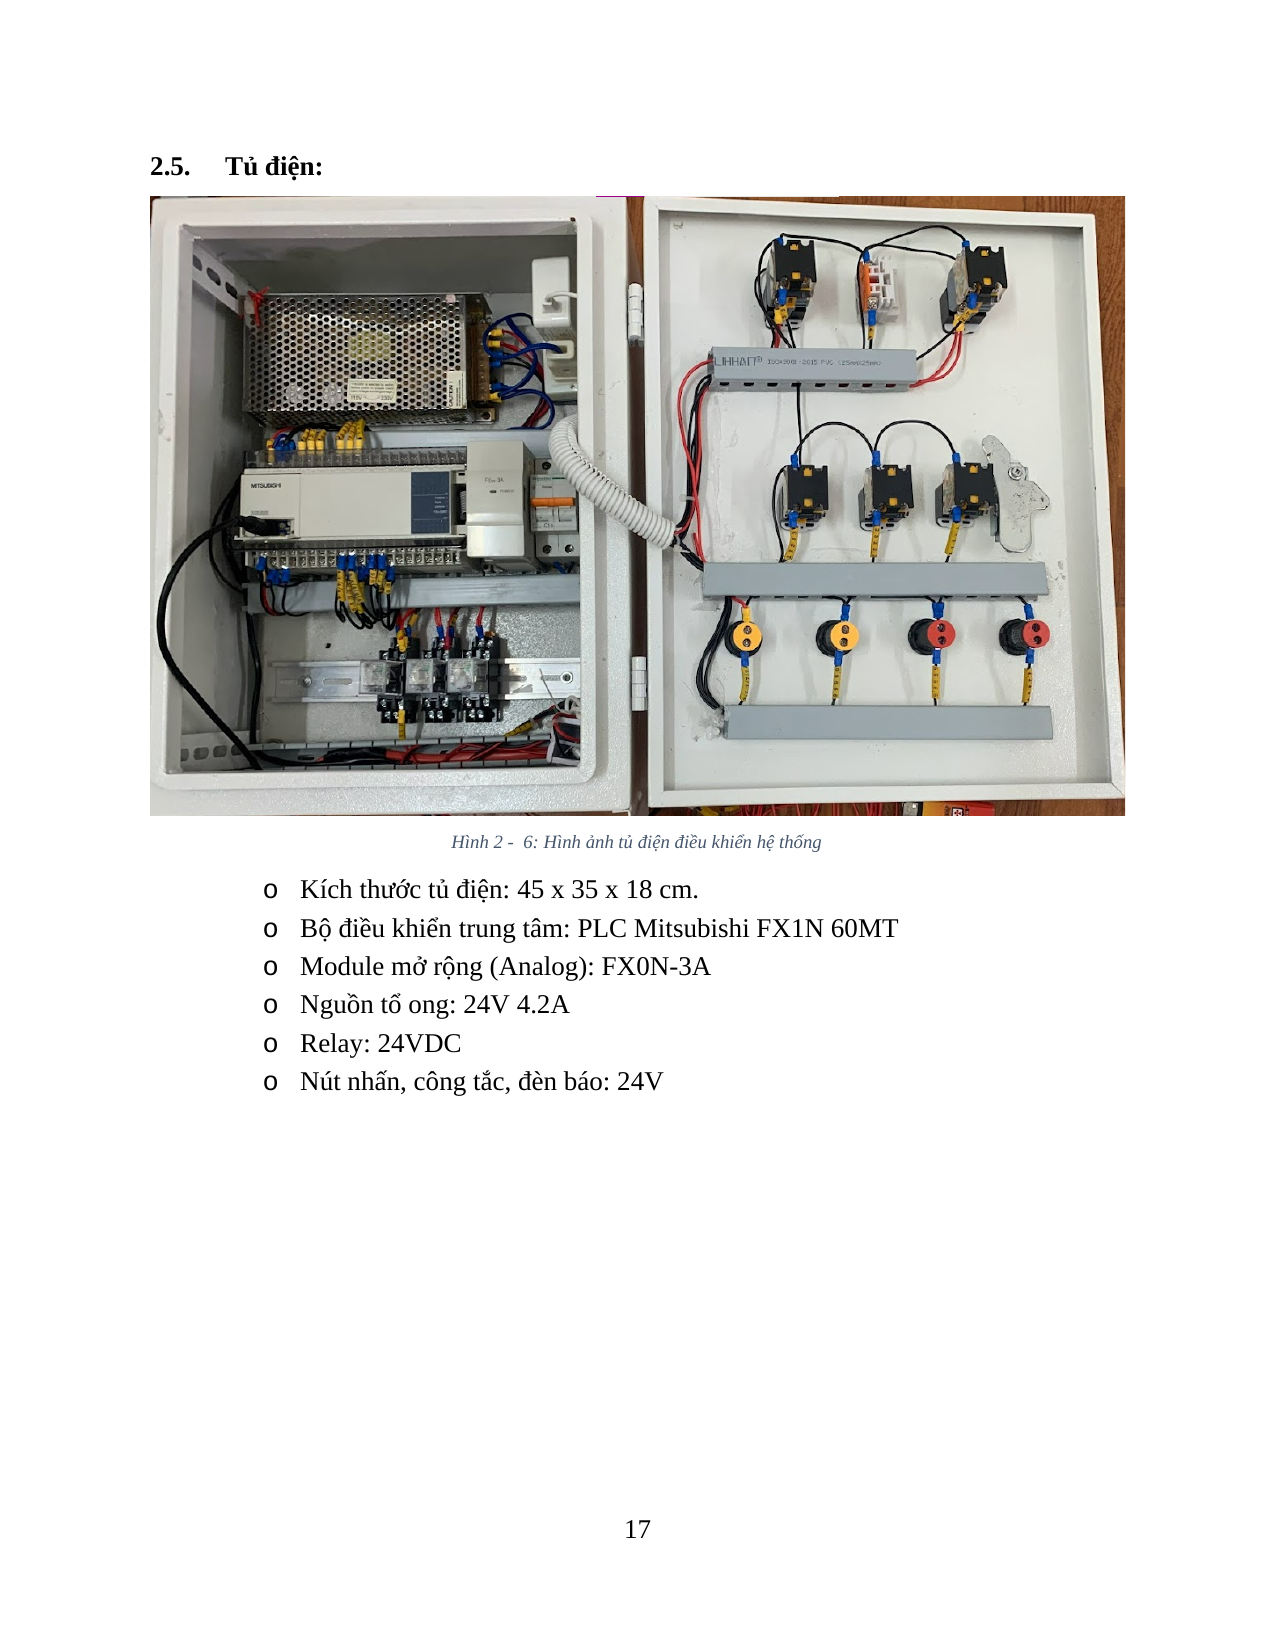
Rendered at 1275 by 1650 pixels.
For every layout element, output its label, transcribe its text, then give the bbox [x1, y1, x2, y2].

list Nút nhấn, công tắc, đèn báo: 24V [262, 1066, 1125, 1099]
list Nguồn tổ ong: 24V 4.2A [262, 989, 1125, 1022]
list Bộ điều khiển trung tâm: PLC Mitsubishi FX1N 60MT [262, 912, 1125, 945]
subtitle Tủ điện: [150, 150, 1125, 181]
list Relay: 24VDC [262, 1027, 1125, 1061]
list Module mở rộng (Analog): FX0N-3A [262, 950, 1125, 984]
picture [150, 196, 1125, 816]
list Kích thước tủ điện: 45 x 35 x 18 cm. [262, 873, 1125, 907]
